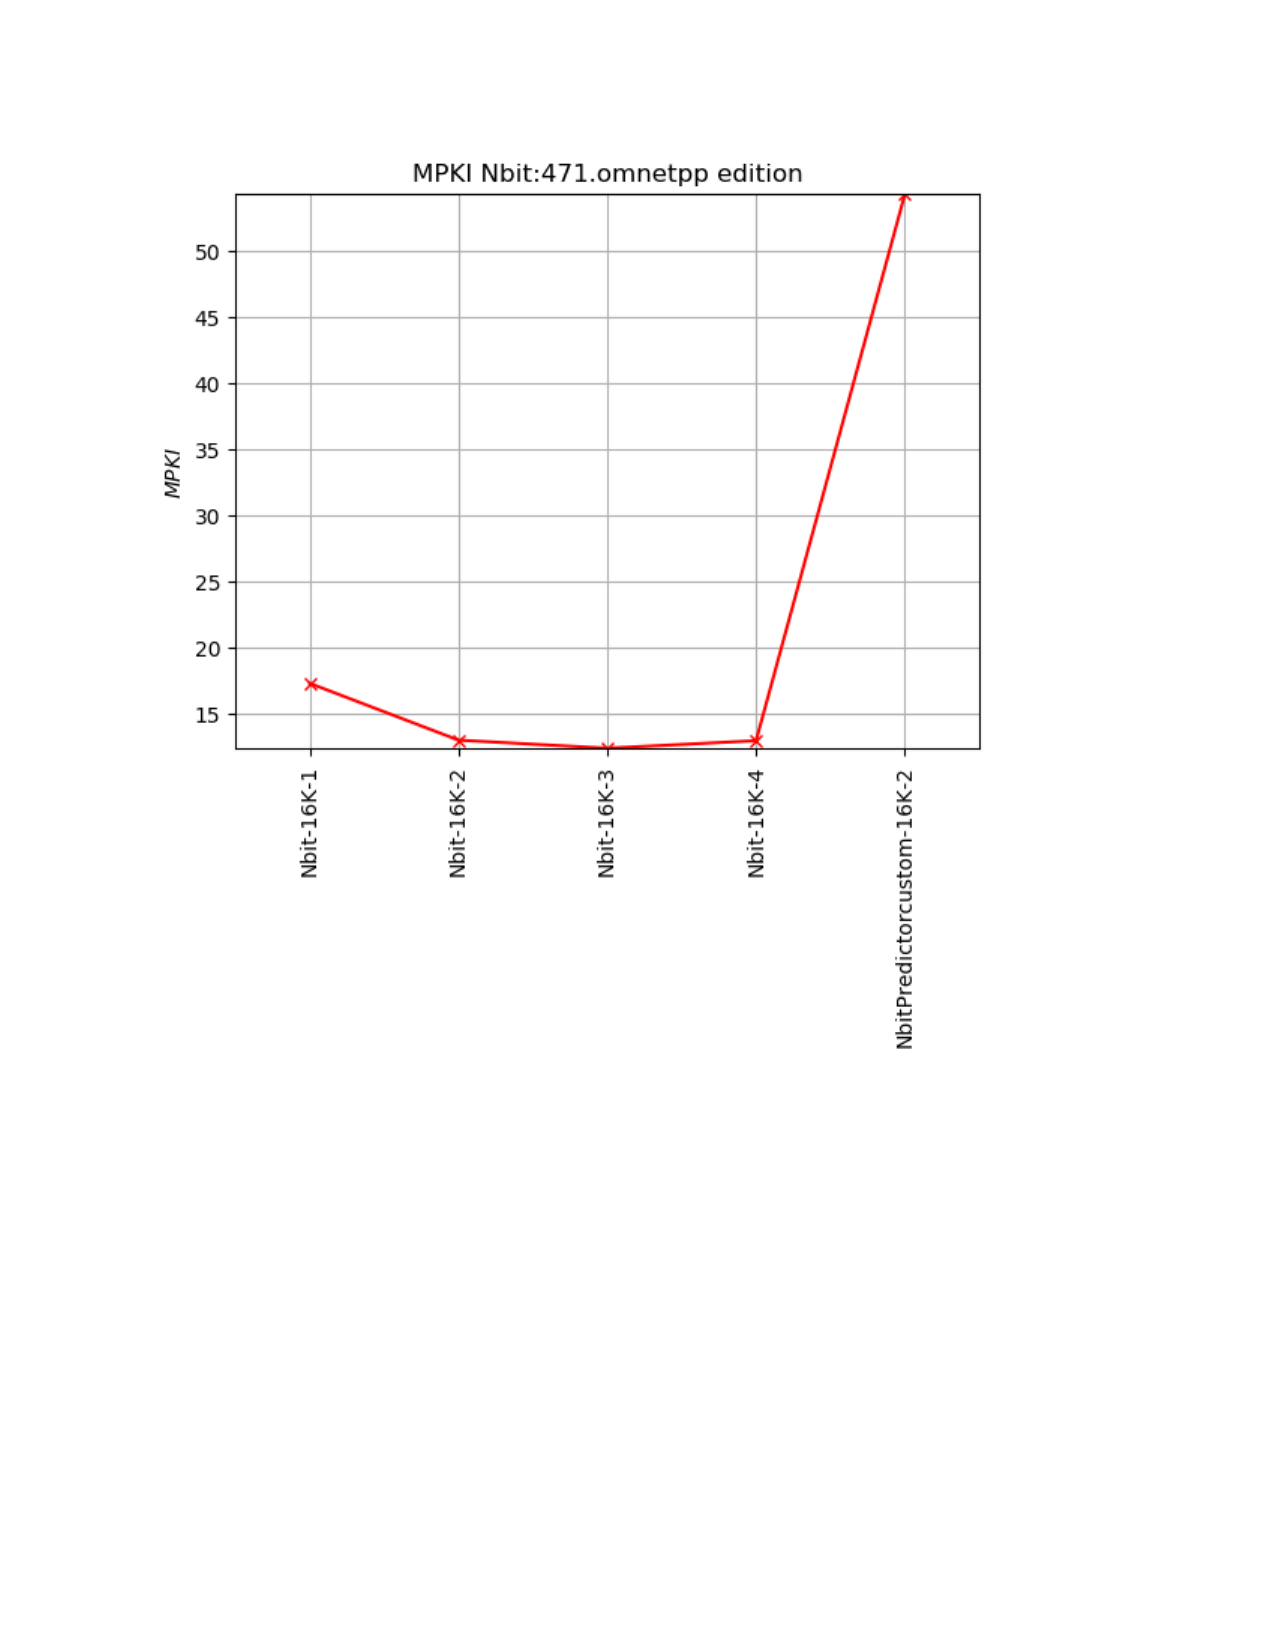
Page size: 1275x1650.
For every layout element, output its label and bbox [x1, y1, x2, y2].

picture [150, 150, 999, 1061]
